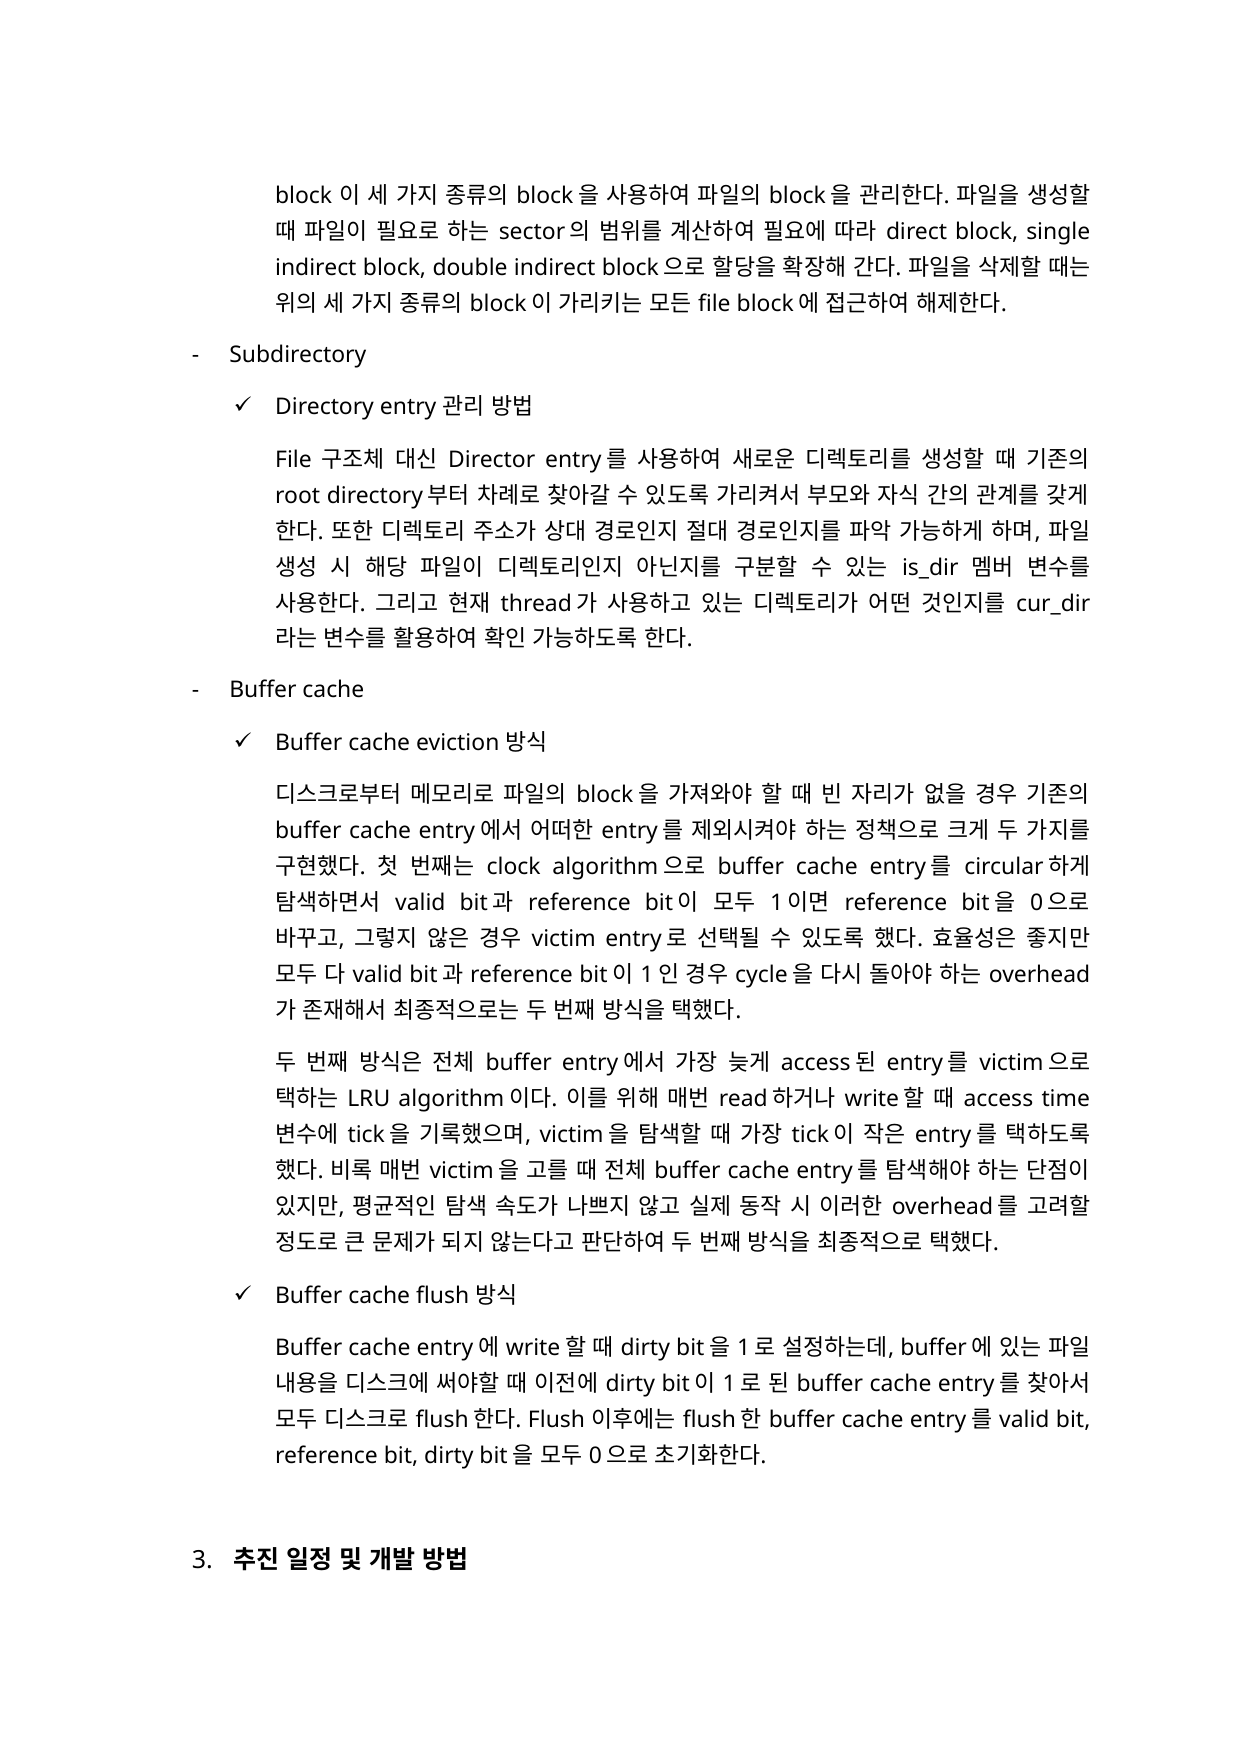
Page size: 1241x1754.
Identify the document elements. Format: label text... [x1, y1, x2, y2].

list Buffer cache [192, 673, 1090, 704]
list File 구조체 대신 Director entry를 사용하여 새로운 디렉토리를 생성할 때 기존의 root directory부터 차례로 찾아갈 수 있도록 가리켜서 부모와 자식 간의 관계를 갖게 한다. 또한 디렉토리 주소가 상대 경로인지 절대 경로인지를 파악 가능하게 하며, 파일 생성 시 해당 파일이 디렉토리인지 아닌지를 구분할 수 있는 is_dir 멤버 변수를 사용한다. 그리고 현재 thread가 사용하고 있는 디렉토리가 어떤 것인지를 cur_dir라는 변수를 활용하여 확인 가능하도록 한다. [275, 441, 1090, 654]
list Buffer cache flush 방식 [233, 1276, 1090, 1310]
list Directory entry 관리 방법 [233, 388, 1090, 421]
list 디스크로부터 메모리로 파일의 block을 가져와야 할 때 빈 자리가 없을 경우 기존의 buffer cache entry에서 어떠한 entry를 제외시켜야 하는 정책으로 크게 두 가지를 구현했다. 첫 번째는 clock algorithm으로 buffer cache entry를 circular하게 탐색하면서 valid bit과 reference bit이 모두 1이면 reference bit을 0으로 바꾸고, 그렇지 않은 경우 victim entry로 선택될 수 있도록 했다. 효율성은 좋지만 모두 다 valid bit과 reference bit이 1인 경우 cycle을 다시 돌아야 하는 overhead가 존재해서 최종적으로는 두 번째 방식을 택했다. [275, 776, 1090, 1025]
list Buffer cache eviction 방식 [233, 723, 1090, 757]
list 추진 일정 및 개발 방법 [192, 1540, 1090, 1576]
list Subdirectory [192, 338, 1090, 369]
list 두 번째 방식은 전체 buffer entry에서 가장 늦게 access된 entry를 victim으로 택하는 LRU algorithm이다. 이를 위해 매번 read하거나 write할 때 access time 변수에 tick을 기록했으며, victim을 탐색할 때 가장 tick이 작은 entry를 택하도록 했다. 비록 매번 victim을 고를 때 전체 buffer cache entry를 탐색해야 하는 단점이 있지만, 평균적인 탐색 속도가 나쁘지 않고 실제 동작 시 이러한 overhead를 고려할 정도로 큰 문제가 되지 않는다고 판단하여 두 번째 방식을 최종적으로 택했다. [275, 1044, 1090, 1257]
list Buffer cache entry에 write할 때 dirty bit을 1로 설정하는데, buffer에 있는 파일 내용을 디스크에 써야할 때 이전에 dirty bit이 1로 된 buffer cache entry를 찾아서 모두 디스크로 flush한다. Flush 이후에는 flush한 buffer cache entry를 valid bit, reference bit, dirty bit을 모두 0으로 초기화한다. [275, 1329, 1090, 1470]
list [275, 177, 1090, 318]
